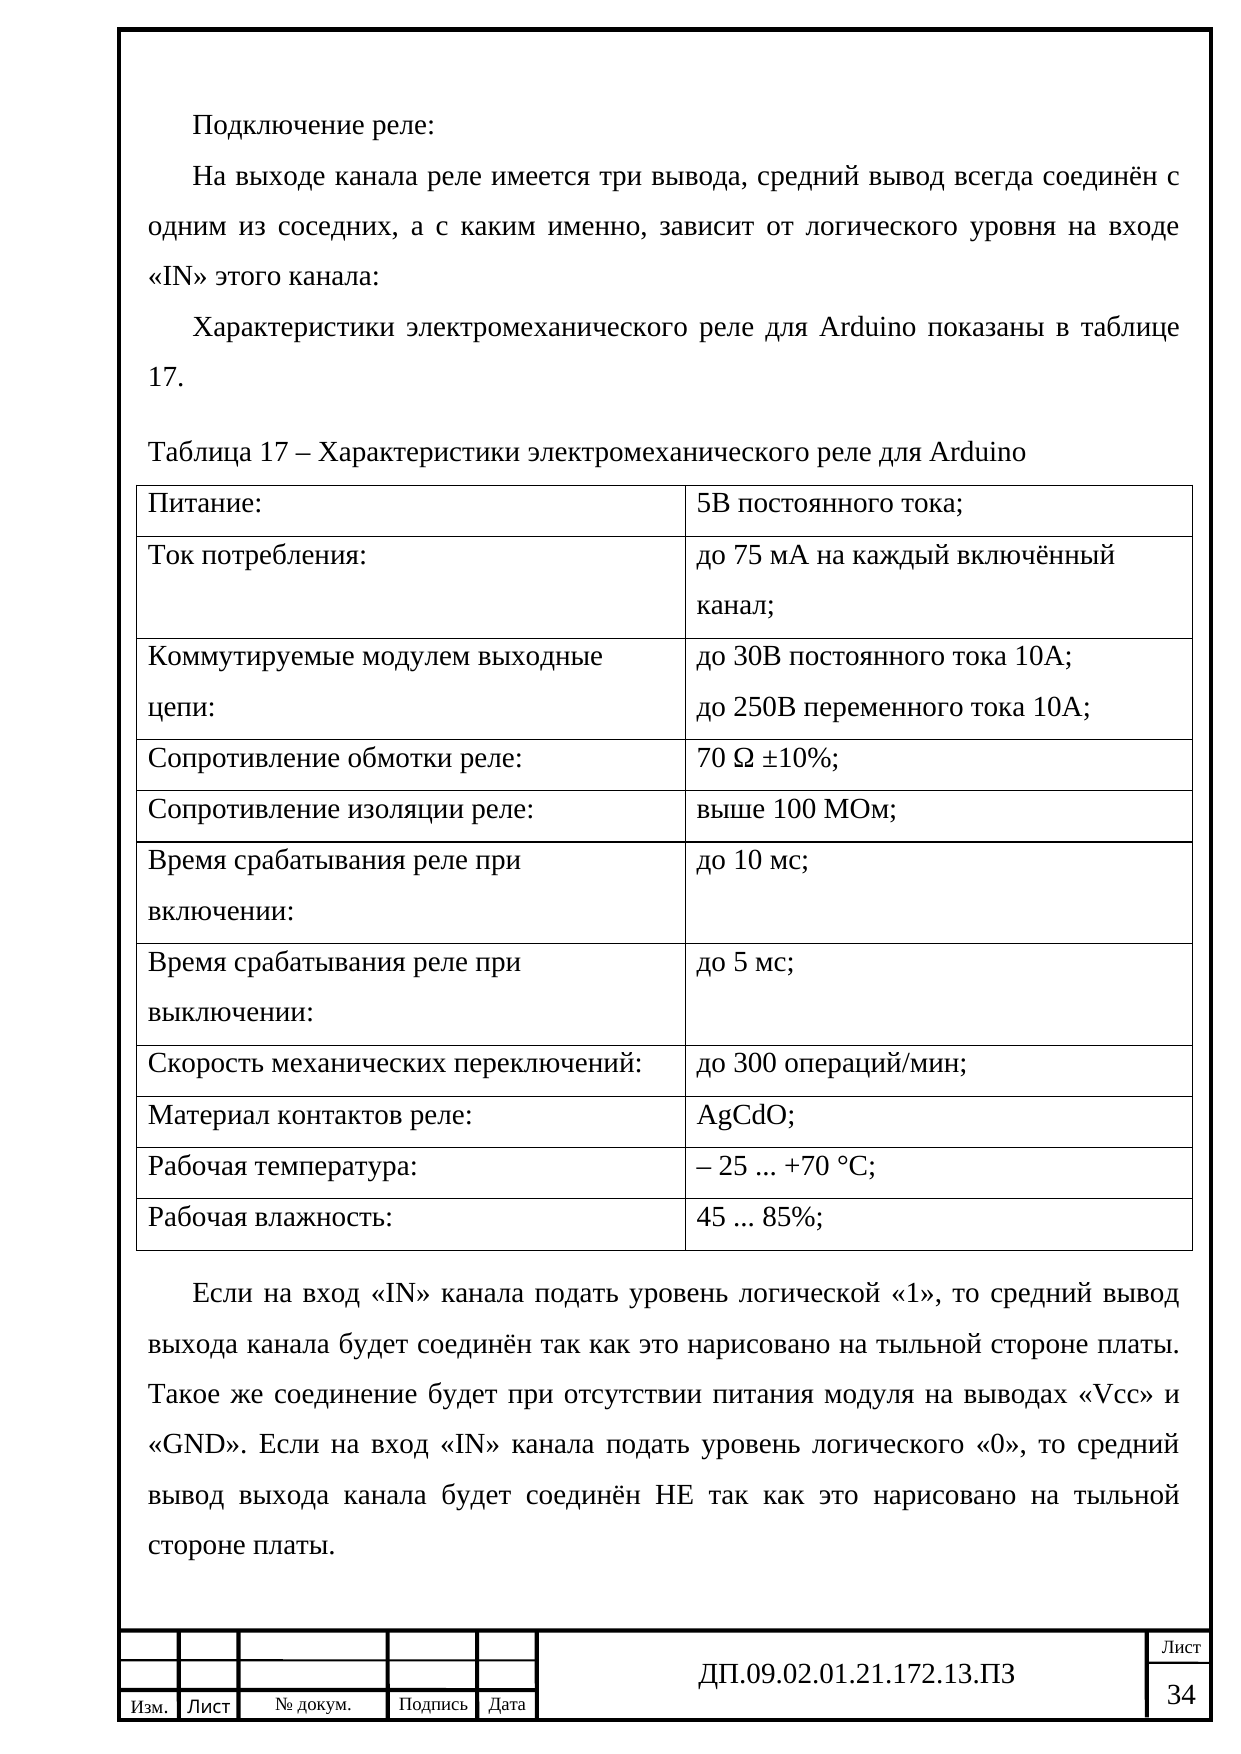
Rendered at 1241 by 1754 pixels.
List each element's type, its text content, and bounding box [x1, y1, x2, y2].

text Подключение реле: [148, 107, 1181, 141]
text Характеристики электромеханического реле для Arduino показаны в таблице 17. [148, 309, 1181, 392]
table_cell до 75 мА на каждый включённый канал; [686, 537, 1192, 637]
table_cell – 25 ... +70 °C; [686, 1148, 1192, 1198]
table_cell выше 100 МОм; [686, 791, 1192, 841]
table_cell Сопротивление обмотки реле: [137, 740, 685, 790]
table_cell 45 ... 85%; [686, 1199, 1192, 1249]
table_cell Время срабатывания реле при выключении: [137, 944, 685, 1044]
table_header 5В постоянного тока; [686, 486, 1192, 536]
table_cell до 5 мс; [686, 944, 1192, 1044]
table_cell Материал контактов реле: [137, 1097, 685, 1147]
table_cell Ток потребления: [137, 537, 685, 637]
text Если на вход «IN» канала подать уровень логической «1», то средний вывод выхода канала будет соединён так как это нарисовано на тыльной стороне платы. Такое же соединение будет при отсутствии питания модуля на выводах «Vcc» и «GND». Если на вход «IN» канала подать уровень логического «0», то средний вывод выхода канала будет соединён НЕ так как это нарисовано на тыльной стороне платы. [148, 1276, 1181, 1561]
table_cell до 300 операций/мин; [686, 1046, 1192, 1096]
text На выходе канала реле имеется три вывода, средний вывод всегда соединён с одним из соседних, а с каким именно, зависит от логического уровня на входе «IN» этого канала: [148, 158, 1181, 292]
table_cell Рабочая влажность: [137, 1199, 685, 1249]
table_cell Рабочая температура: [137, 1148, 685, 1198]
table_header Питание: [137, 486, 685, 536]
text Таблица 17 – Характеристики электромеханического реле для Arduino [148, 434, 1181, 468]
table_cell Коммутируемые модулем выходные цепи: [137, 639, 685, 739]
table_cell 70 Ω ±10%; [686, 740, 1192, 790]
table_cell Скорость механических переключений: [137, 1046, 685, 1096]
table_cell Время срабатывания реле при включении: [137, 843, 685, 943]
table_cell до 30В постоянного тока 10A; до 250В переменного тока 10A; [686, 639, 1192, 739]
table_cell Сопротивление изоляции реле: [137, 791, 685, 841]
table_cell AgCdO; [686, 1097, 1192, 1147]
table_cell до 10 мс; [686, 843, 1192, 943]
